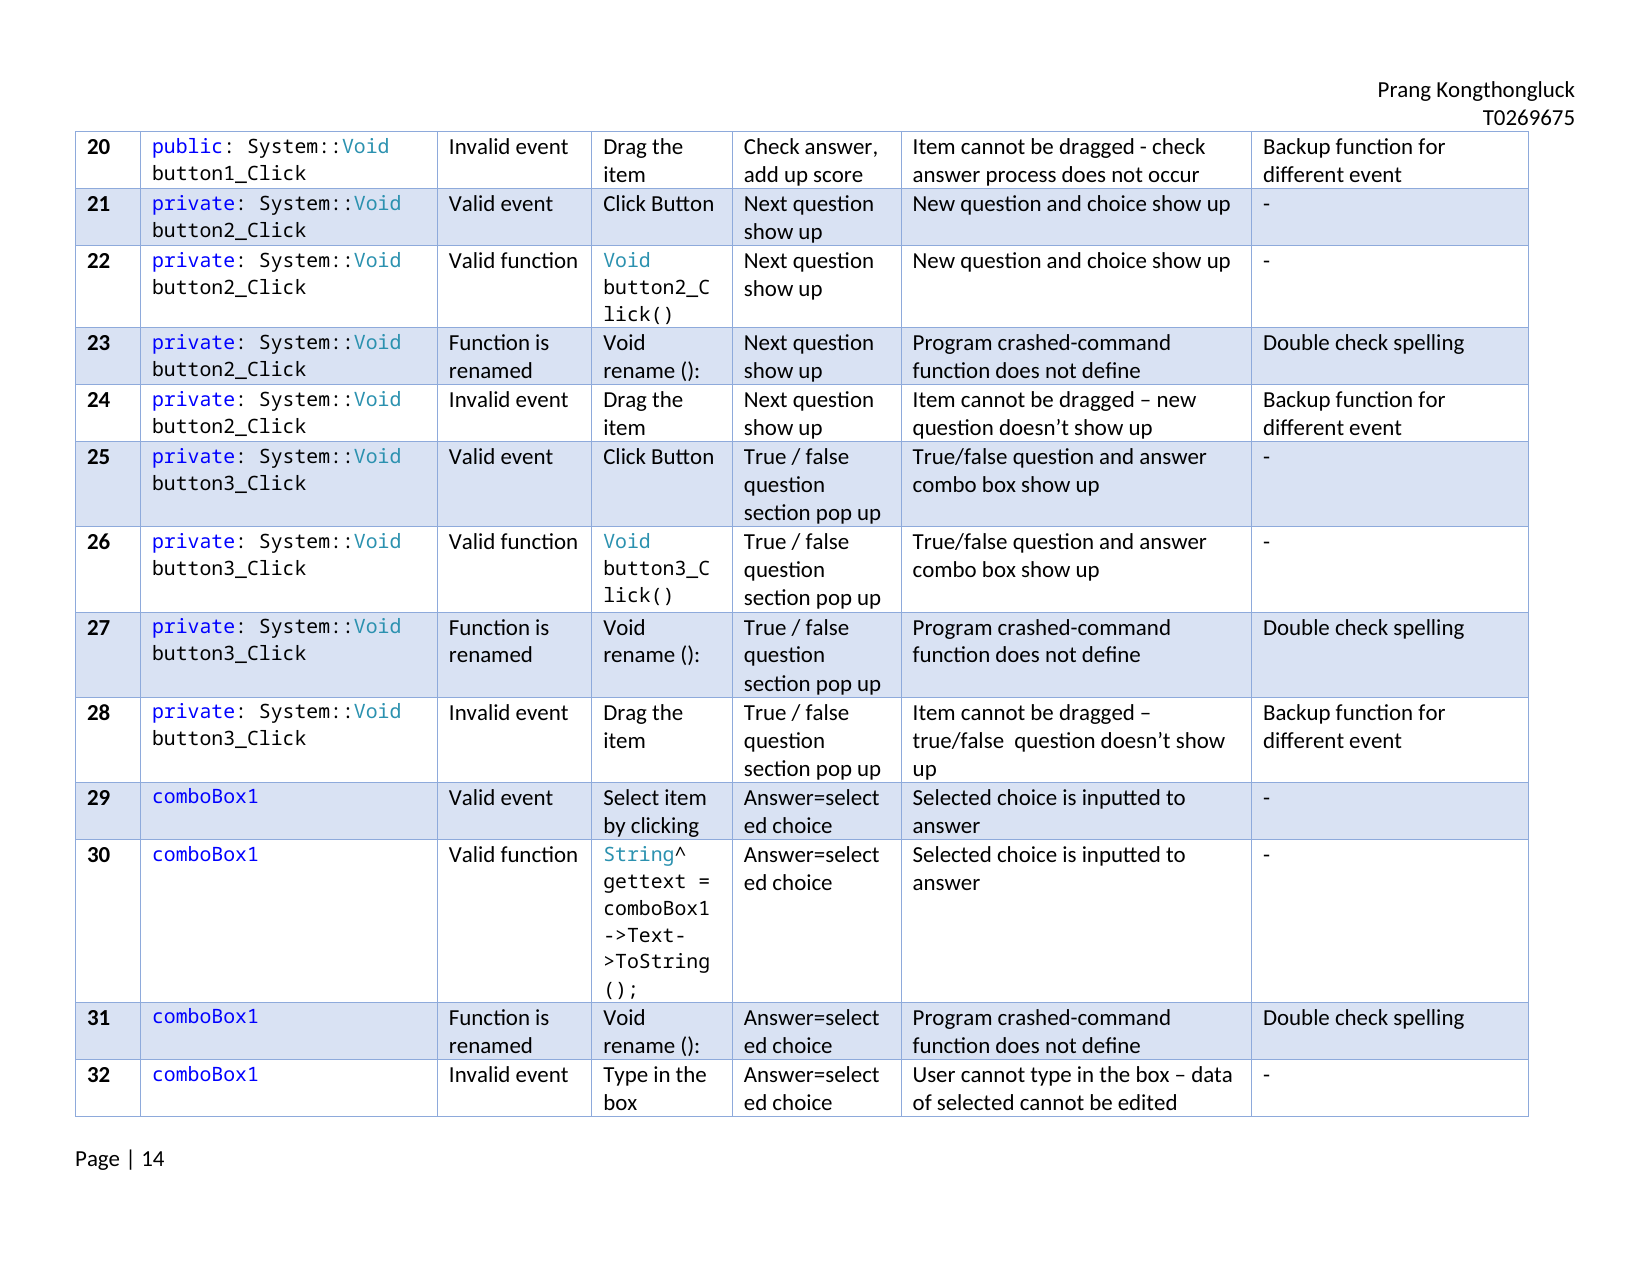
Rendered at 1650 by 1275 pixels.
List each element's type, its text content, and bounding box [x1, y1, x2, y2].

table_cell True/false question and answer combo box show up [902, 527, 1251, 612]
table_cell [141, 132, 437, 188]
table_cell Program crashed-command function does not define [902, 328, 1251, 384]
table_cell 25 [76, 442, 140, 526]
table_cell Program crashed-command function does not define [902, 613, 1251, 697]
table_cell 26 [76, 527, 140, 612]
table_cell - [1252, 527, 1528, 612]
table_cell - [1252, 783, 1528, 839]
table_cell 30 [76, 840, 140, 1002]
table_cell Function is renamed [438, 328, 591, 384]
table_cell 28 [76, 698, 140, 782]
table_cell Void button3_Click() [592, 527, 732, 612]
table_cell Function is renamed [438, 613, 591, 697]
table_cell 27 [76, 613, 140, 697]
table_cell Valid function [438, 527, 591, 612]
table_cell Drag the item [592, 698, 732, 782]
table_cell True/false question and answer combo box show up [902, 442, 1251, 526]
table_cell 20 [76, 132, 140, 188]
table_cell New question and choice show up [902, 189, 1251, 245]
table_cell Item cannot be dragged - check answer process does not occur [902, 132, 1251, 188]
table_cell 22 [76, 246, 140, 327]
table_cell Backup function for different event [1252, 385, 1528, 441]
table_cell Invalid event [438, 698, 591, 782]
table_cell Type in the box [592, 1060, 732, 1116]
table_cell private: System::Void button2_Click [141, 246, 437, 327]
table_cell Void rename (): [592, 613, 732, 697]
table_cell 24 [76, 385, 140, 441]
table_cell String^ gettext = comboBox1->Text->ToString(); [592, 840, 732, 1002]
table_cell Double check spelling [1252, 328, 1528, 384]
table_cell private: System::Void button3_Click [141, 442, 437, 526]
table_cell Invalid event [438, 1060, 591, 1116]
table_cell Double check spelling [1252, 1003, 1528, 1059]
table_cell comboBox1 [141, 840, 437, 1002]
table_cell Click Button [592, 189, 732, 245]
table_cell 21 [76, 189, 140, 245]
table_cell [733, 1060, 901, 1116]
table_cell True / false question section pop up [733, 698, 901, 782]
table_cell 29 [76, 783, 140, 839]
table_cell Backup function for different event [1252, 132, 1528, 188]
table_cell private: System::Void button3_Click [141, 613, 437, 697]
table_cell Next question show up [733, 328, 901, 384]
table_cell Void rename (): [592, 328, 732, 384]
table_cell True / false question section pop up [733, 613, 901, 697]
table_cell Program crashed-command function does not define [902, 1003, 1251, 1059]
table_cell - [1252, 246, 1528, 327]
table_cell Drag the item [592, 385, 732, 441]
table_cell - [1252, 1060, 1528, 1116]
table_cell Next question show up [733, 189, 901, 245]
table_cell True / false question section pop up [733, 527, 901, 612]
table_cell Valid function [438, 246, 591, 327]
table_cell Selected choice is inputted to answer [902, 783, 1251, 839]
table_cell Valid event [438, 783, 591, 839]
table_cell Answer=selected choice [733, 840, 901, 1002]
table_cell private: System::Void button3_Click [141, 527, 437, 612]
table_cell private: System::Void button2_Click [141, 189, 437, 245]
table_cell New question and choice show up [902, 246, 1251, 327]
table_cell Item cannot be dragged – true/false question doesn’t show up [902, 698, 1251, 782]
table_cell comboBox1 [141, 1060, 437, 1116]
table_cell Valid event [438, 189, 591, 245]
table_cell - [1252, 189, 1528, 245]
table_cell Valid function [438, 840, 591, 1002]
table_cell User cannot type in the box – data of selected cannot be edited [902, 1060, 1251, 1116]
table_cell comboBox1 [141, 783, 437, 839]
table_cell 23 [76, 328, 140, 384]
table_cell private: System::Void button2_Click [141, 385, 437, 441]
table_cell - [1252, 840, 1528, 1002]
table_cell Void button2_Click() [592, 246, 732, 327]
table_cell Invalid event [438, 132, 591, 188]
table_cell Next question show up [733, 246, 901, 327]
table_cell Item cannot be dragged – new question doesn’t show up [902, 385, 1251, 441]
table_cell Selected choice is inputted to answer [902, 840, 1251, 1002]
table_cell Click Button [592, 442, 732, 526]
table_cell comboBox1 [141, 1003, 437, 1059]
table_cell private: System::Void button3_Click [141, 698, 437, 782]
table_cell Double check spelling [1252, 613, 1528, 697]
table_cell Valid event [438, 442, 591, 526]
table_cell private: System::Void button2_Click [141, 328, 437, 384]
table_cell Backup function for different event [1252, 698, 1528, 782]
table_cell Void rename (): [592, 1003, 732, 1059]
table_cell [733, 132, 901, 188]
table_cell Answer=selected choice [733, 783, 901, 839]
table_cell Invalid event [438, 385, 591, 441]
table_cell Select item by clicking [592, 783, 732, 839]
table_cell Answer=selected choice [733, 1003, 901, 1059]
table_cell Drag the item [592, 132, 732, 188]
table_cell 32 [76, 1060, 140, 1116]
table_cell Function is renamed [438, 1003, 591, 1059]
table_cell - [1252, 442, 1528, 526]
table_cell True / false question section pop up [733, 442, 901, 526]
table_cell 31 [76, 1003, 140, 1059]
table_cell Next question show up [733, 385, 901, 441]
